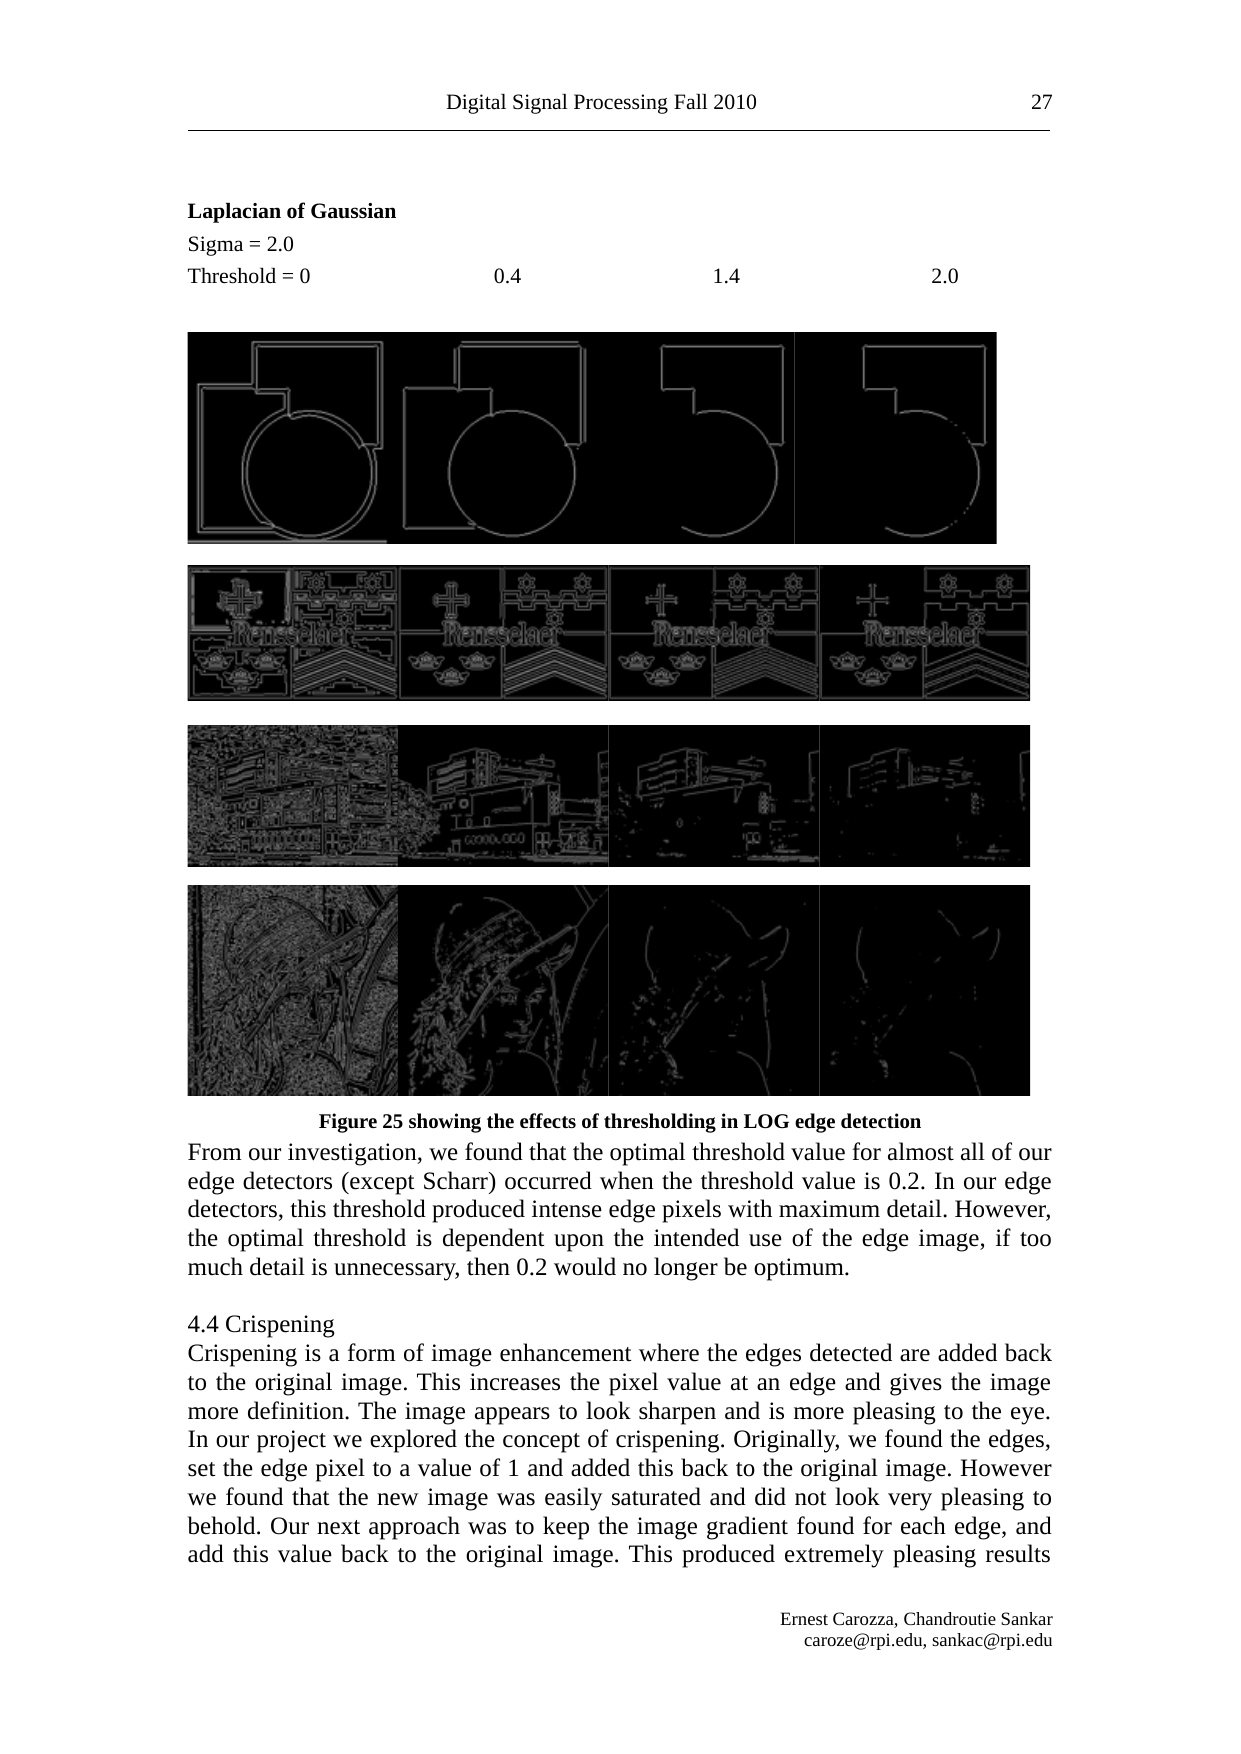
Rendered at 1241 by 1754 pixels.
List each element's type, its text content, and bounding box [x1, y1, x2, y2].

list From our investigation, we found that the optimal threshold value for almost all of our edge detectors (except Scharr) occurred when the threshold value is 0.2. In our edge detectors, this threshold produced intense edge pixels with maximum detail. However, the optimal threshold is dependent upon the intended use of the edge image, if too much detail is unnecessary, then 0.2 would no longer be optimum. [187, 1137, 1053, 1281]
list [187, 1338, 1053, 1568]
picture [187, 885, 1030, 1096]
text Figure 25 showing the effects of thresholding in LOG edge detection [187, 1104, 1053, 1137]
text Sigma = 2.0 [187, 227, 1053, 259]
text Laplacian of Gaussian [187, 194, 1053, 227]
text Threshold = 0 0.4 1.4 2.0 [187, 259, 1053, 292]
picture [187, 565, 1030, 701]
list 4.4 Crispening [187, 1309, 1053, 1338]
picture [187, 332, 997, 544]
picture [187, 725, 1030, 867]
